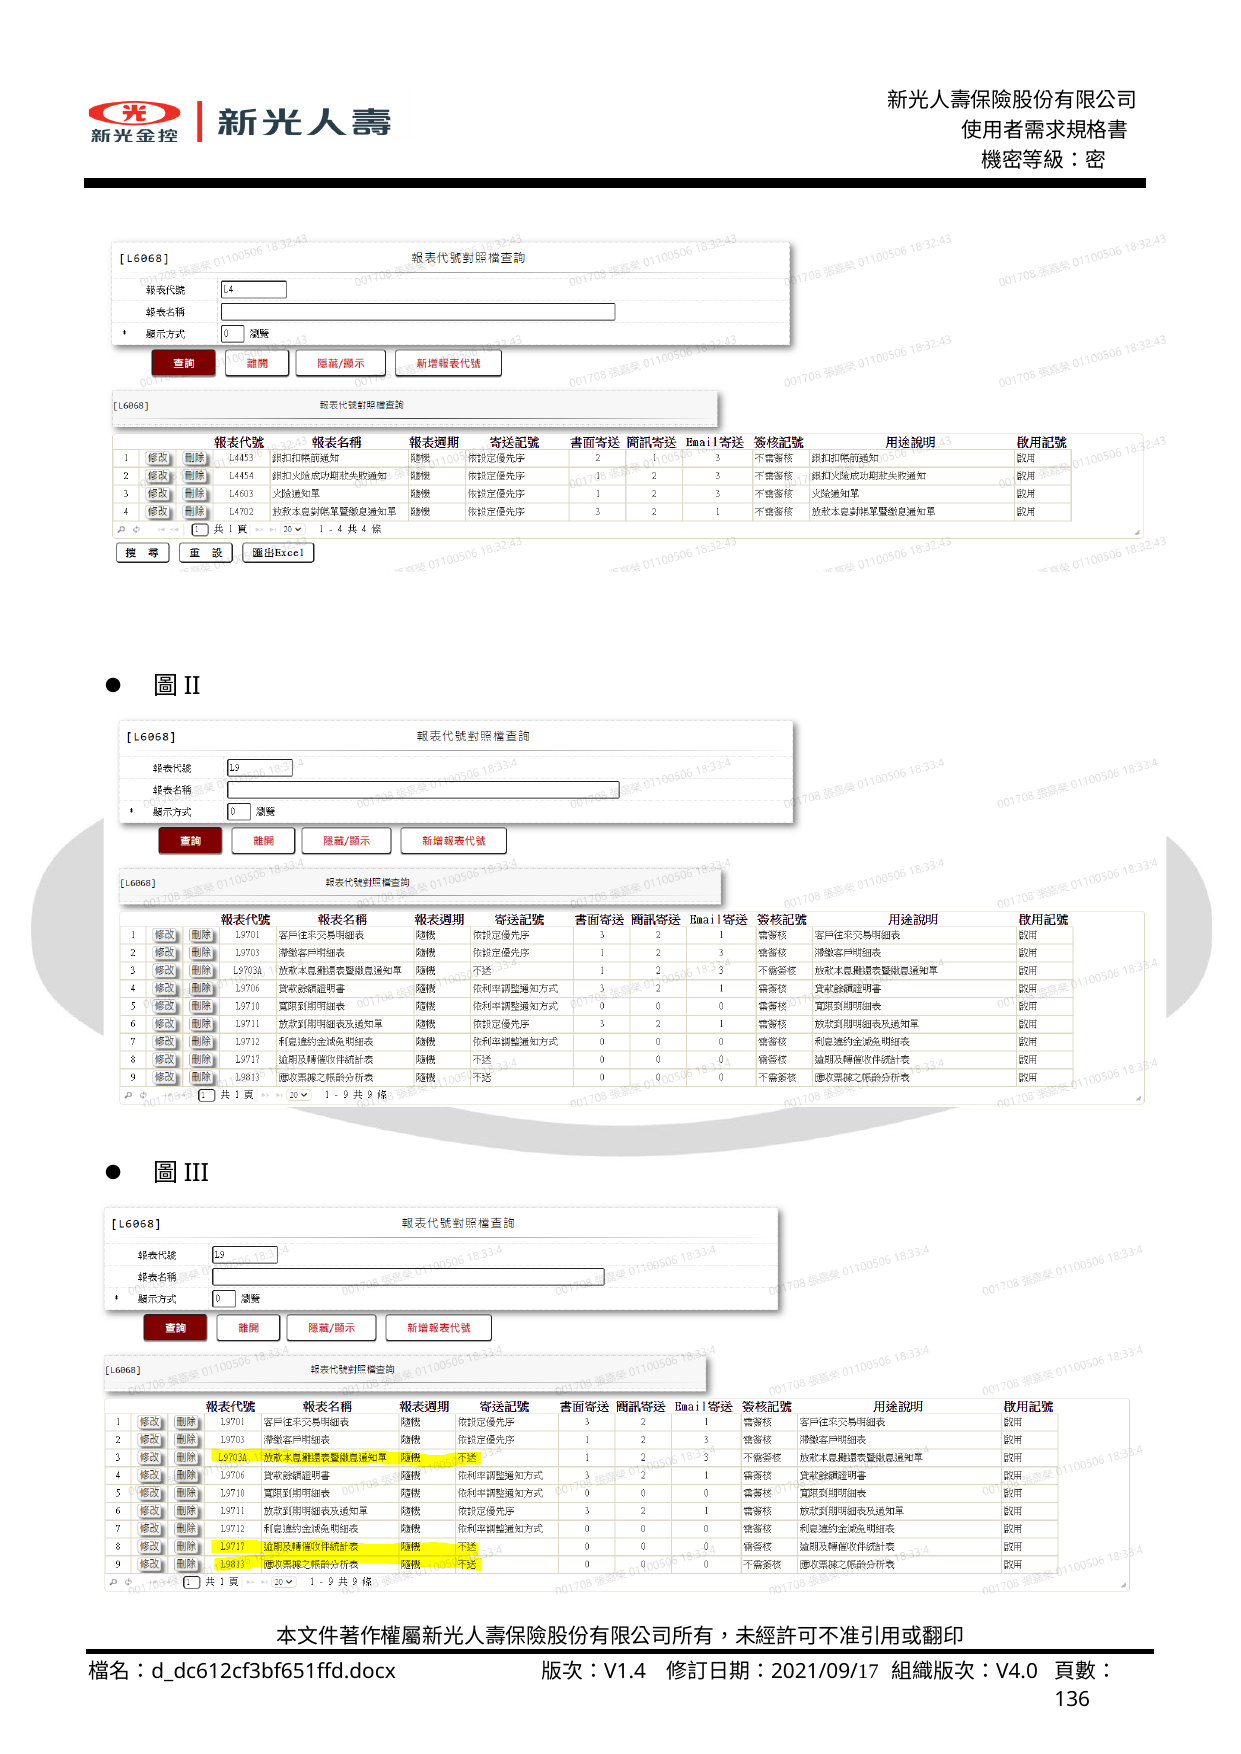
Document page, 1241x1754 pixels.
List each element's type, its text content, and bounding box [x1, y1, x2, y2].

picture [88, 86, 414, 142]
picture [88, 1197, 1152, 1594]
list 圖III [103, 1152, 1152, 1190]
list 圖II [103, 665, 1152, 702]
picture [103, 232, 1167, 572]
picture [25, 709, 1215, 1163]
